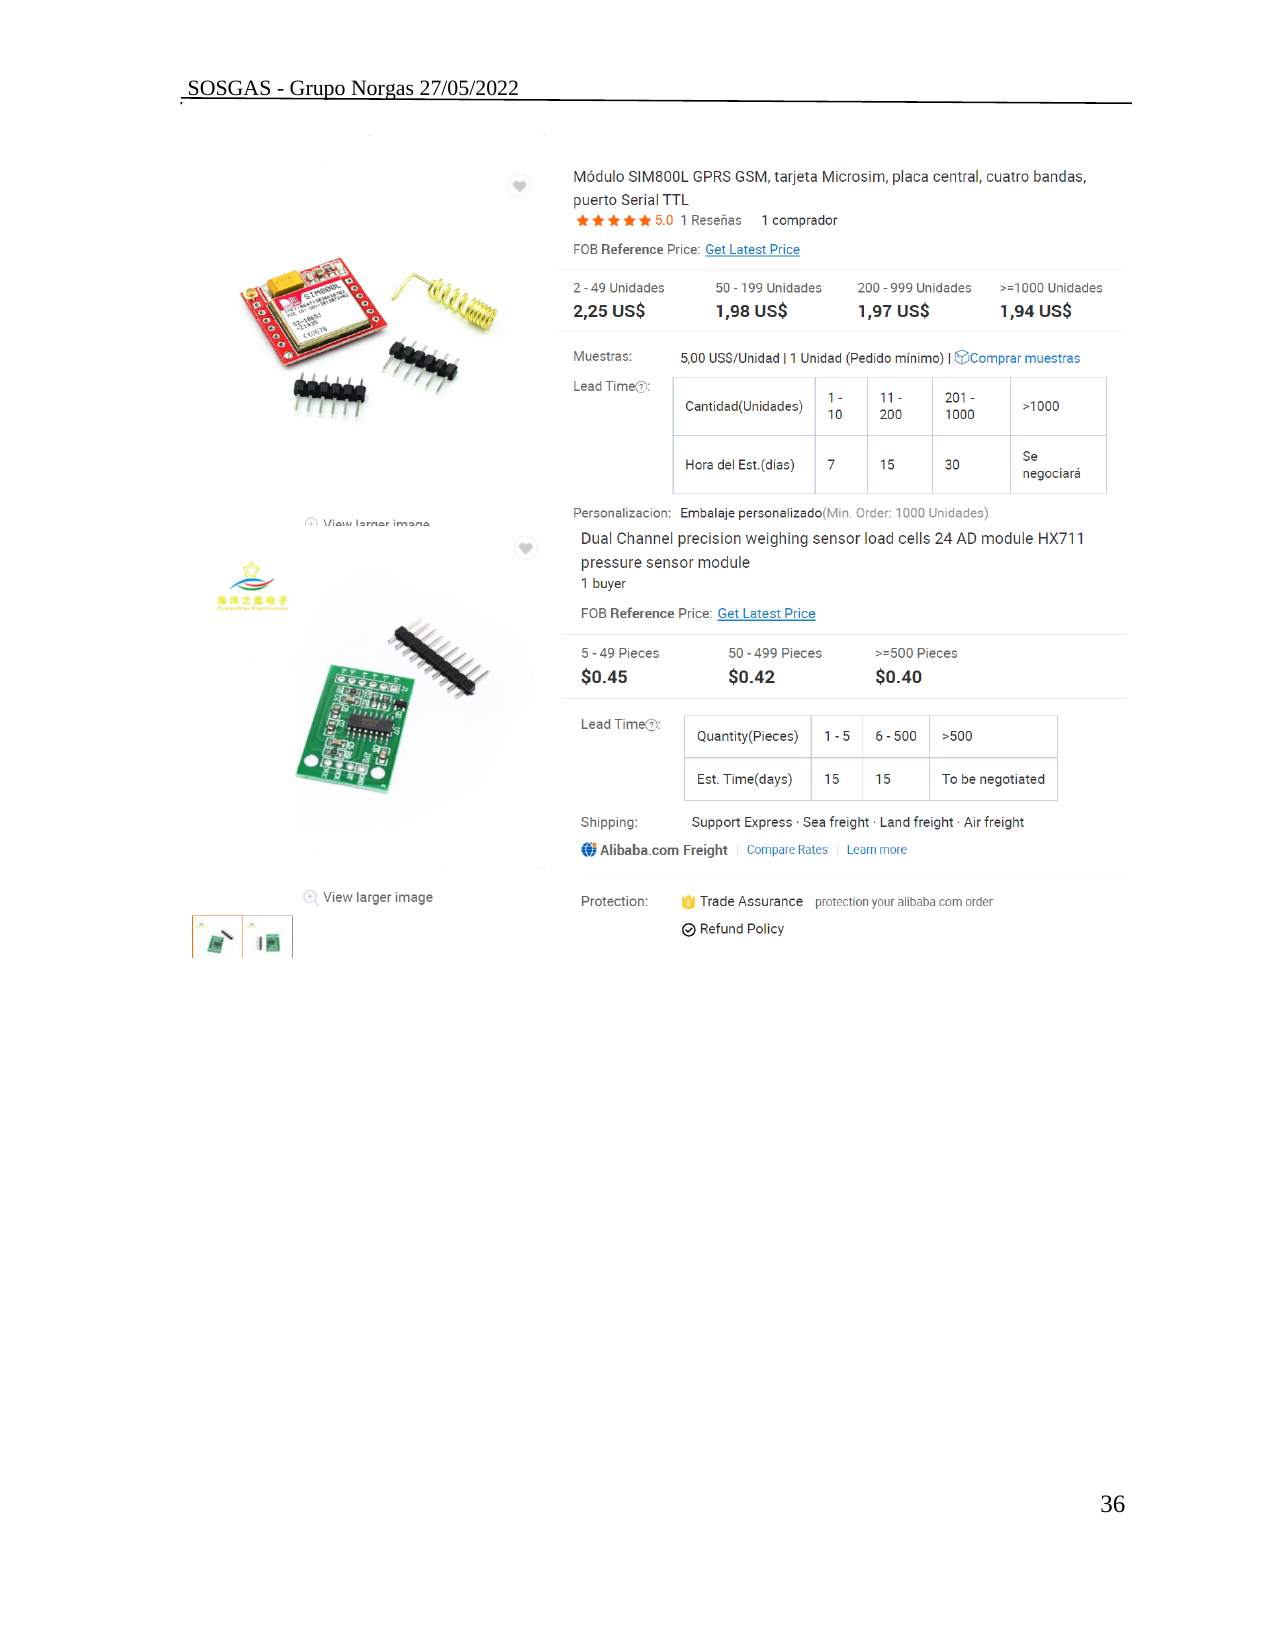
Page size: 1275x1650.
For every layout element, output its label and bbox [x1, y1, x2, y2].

picture [187, 135, 1125, 958]
